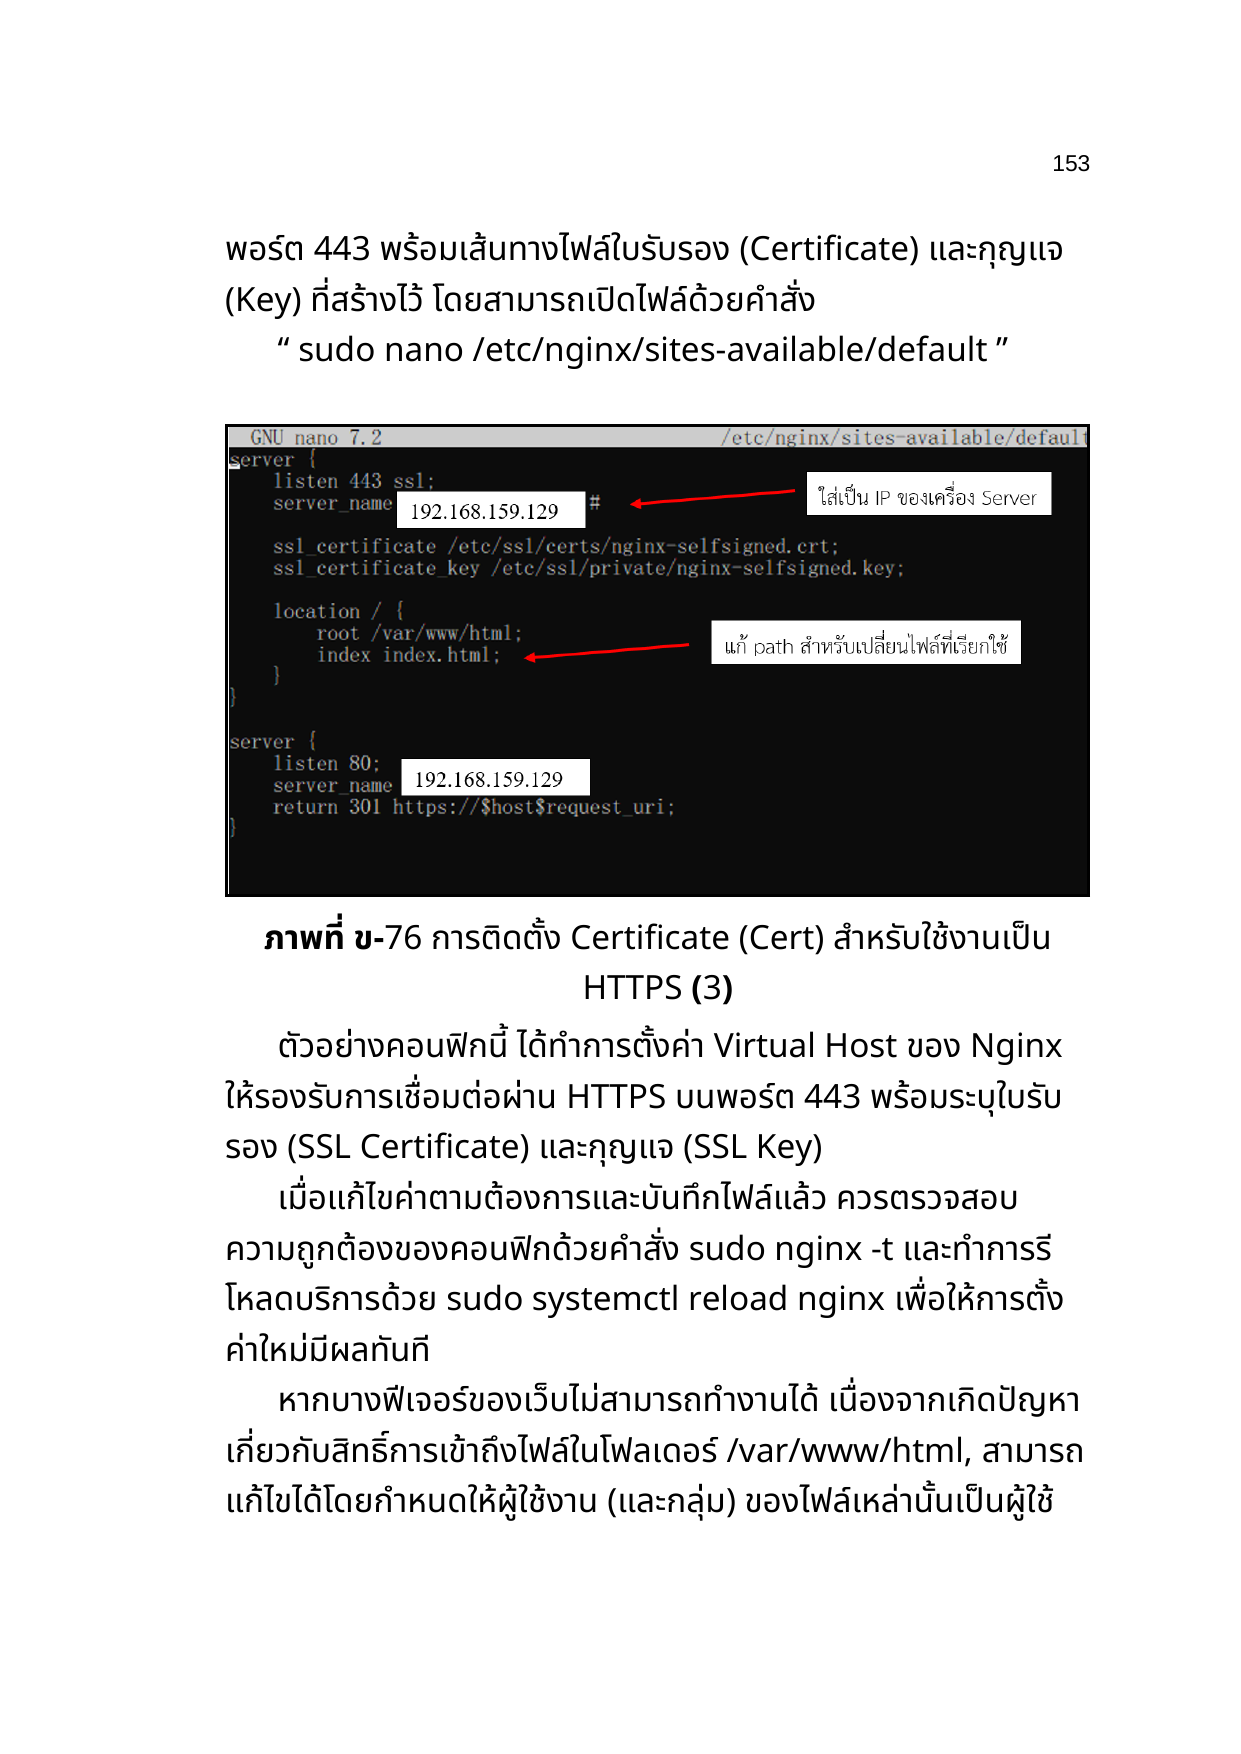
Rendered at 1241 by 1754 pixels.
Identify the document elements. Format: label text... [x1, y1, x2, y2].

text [225, 225, 1090, 326]
text “ sudo nano /etc/nginx/sites-available/default ” [225, 326, 1090, 372]
text เมื่อแก้ไขค่าตามต้องการและบันทึกไฟล์แล้ว ควรตรวจสอบความถูกต้องของคอนฟิกด้วยคำสั่ง sudo nginx -t และทำการรีโหลดบริการด้วย sudo systemctl reload nginx เพื่อให้การตั้งค่าใหม่มีผลทันที [225, 1174, 1090, 1376]
picture [228, 427, 1087, 894]
text ตัวอย่างคอนฟิกนี้ ได้ทำการตั้งค่า Virtual Host ของ Nginx ให้รองรับการเชื่อมต่อผ่าน HTTPS บนพอร์ต 443 พร้อมระบุใบรับรอง (SSL Certificate) และกุญแจ (SSL Key) [225, 1022, 1090, 1174]
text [225, 1376, 1090, 1528]
